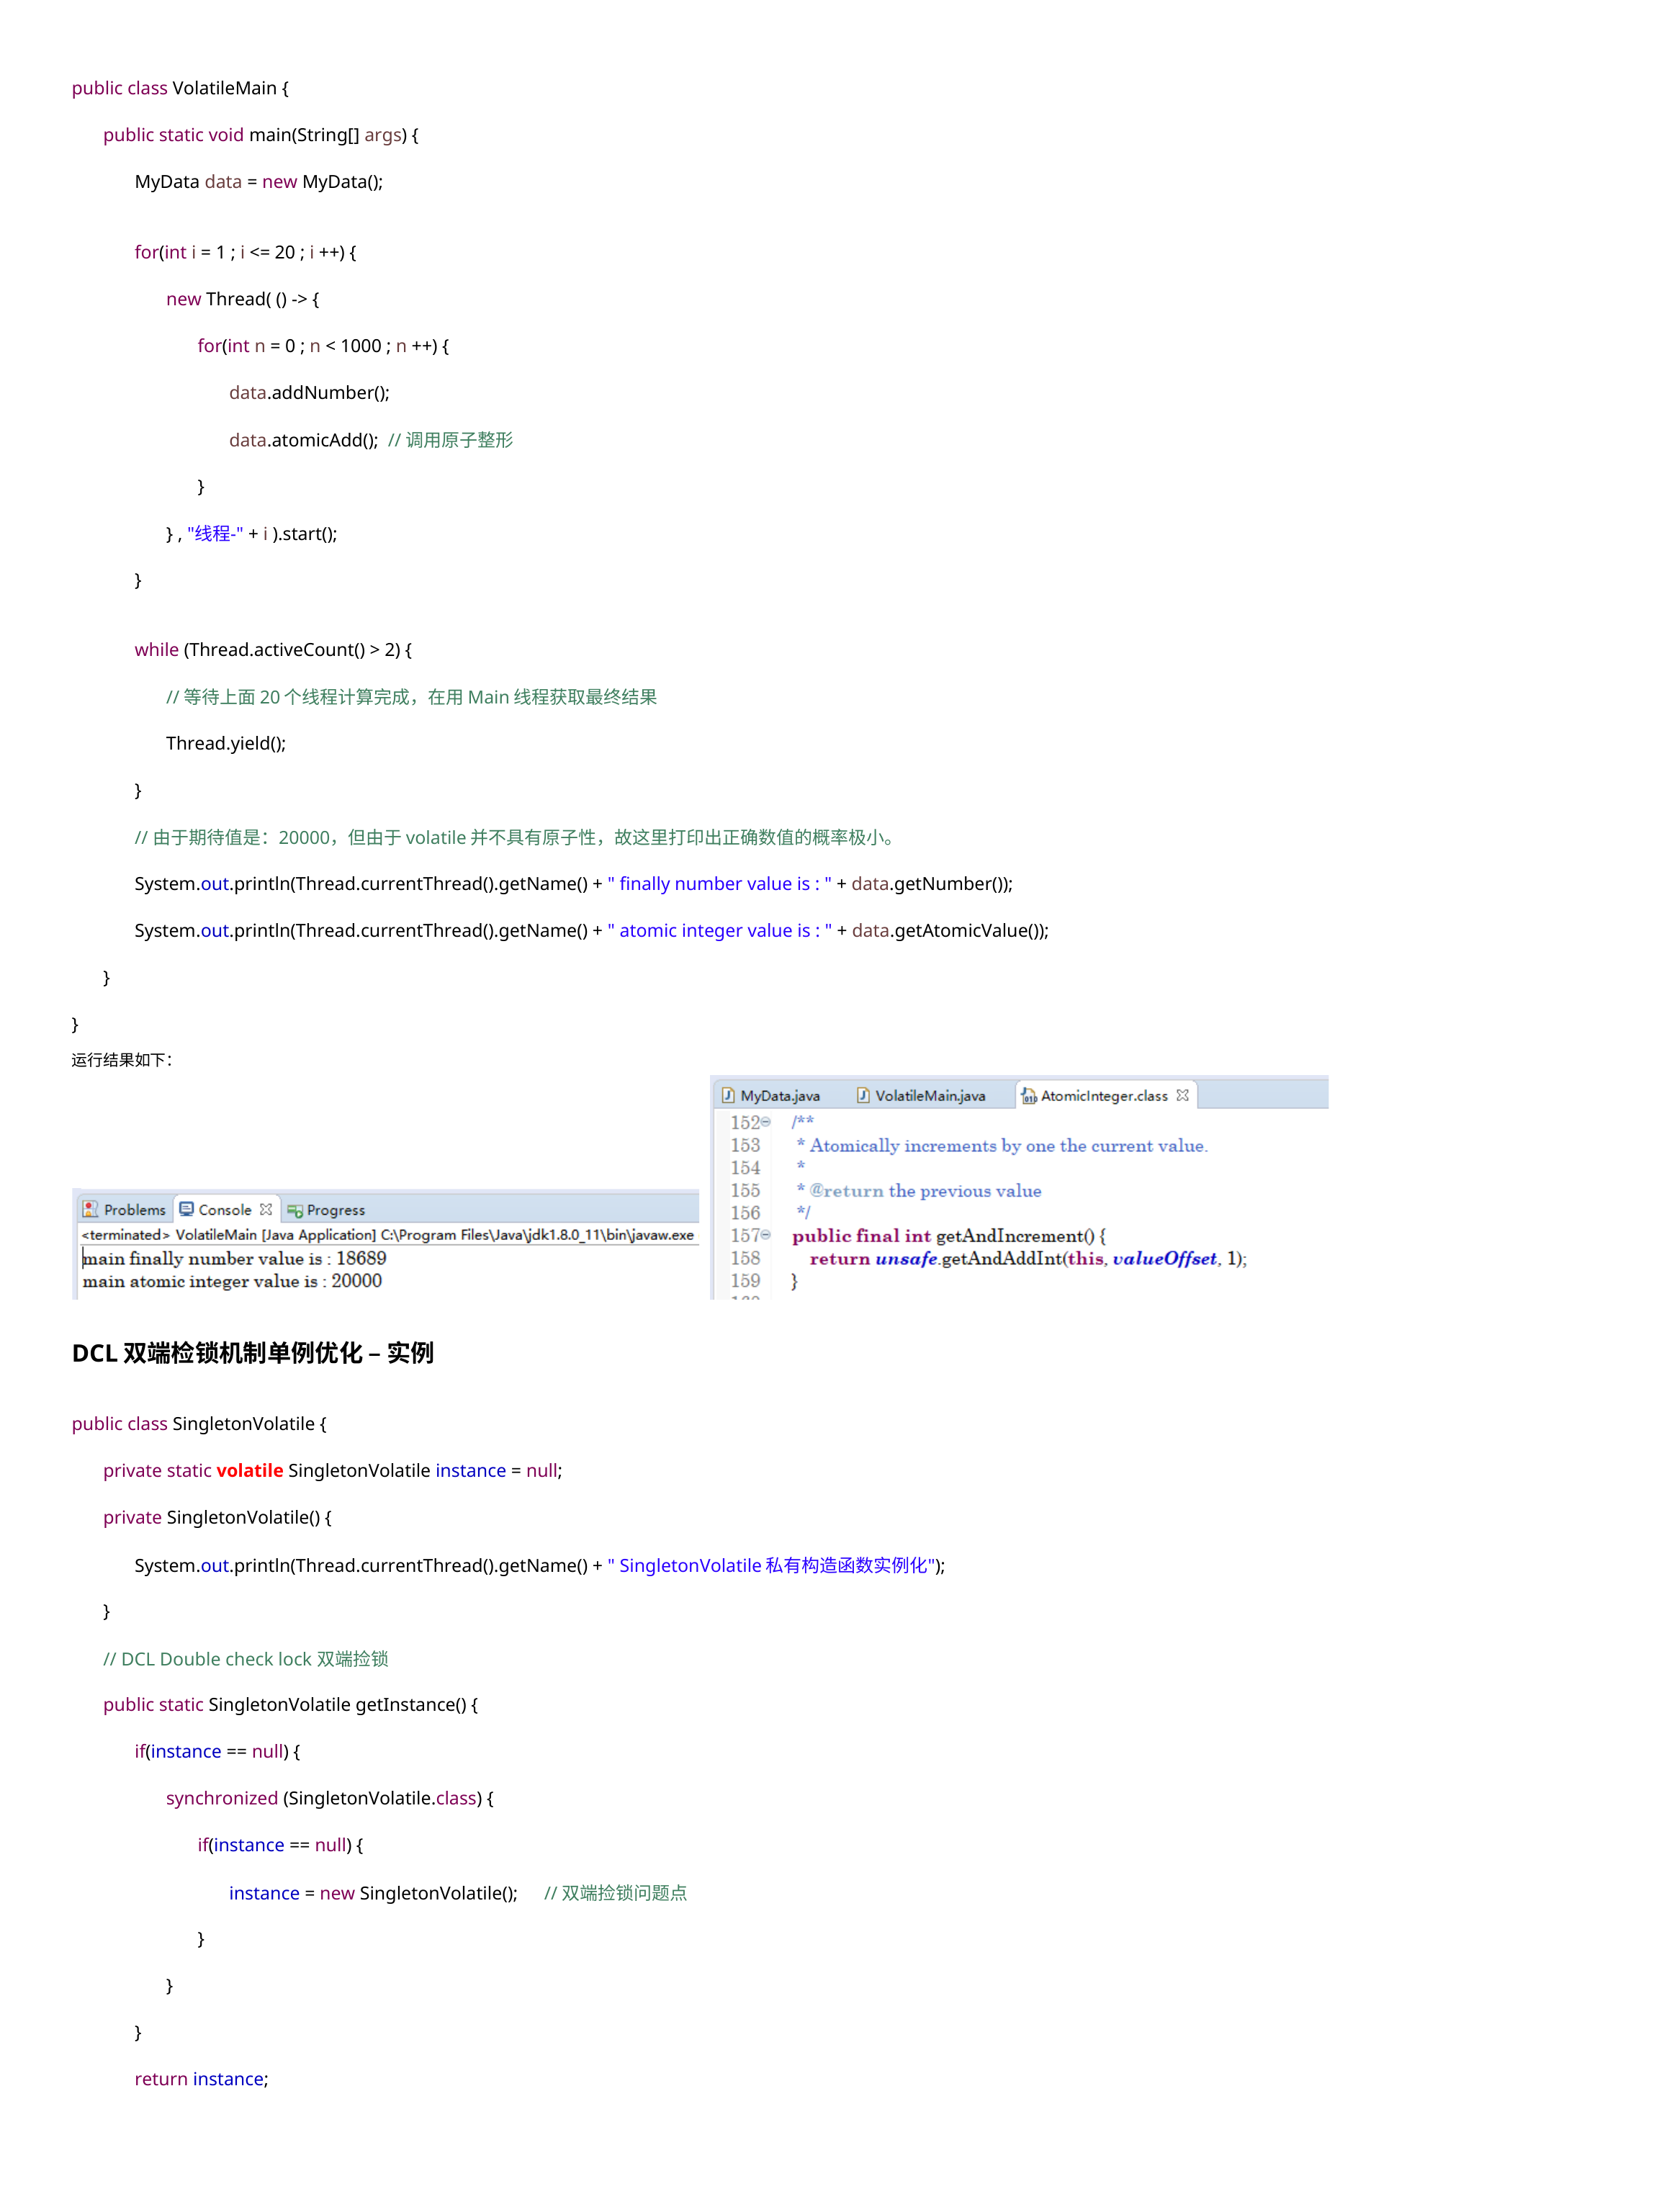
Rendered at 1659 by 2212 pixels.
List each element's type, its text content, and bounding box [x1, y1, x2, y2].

picture [71, 1188, 700, 1300]
text public static void main(String[] args) { [71, 111, 1604, 158]
text data.atomicAdd(); // 调用原子整形 [71, 415, 1604, 462]
text if(instance == null) { [71, 1728, 1604, 1775]
text // 由于期待值是：20000，但由于volatile并不具有原子性，故这里打印出正确数值的概率极小。 [71, 813, 1604, 860]
text private static volatile SingletonVolatile instance = null; [71, 1447, 1604, 1494]
text } [71, 556, 1604, 603]
text // DCL Double check lock 双端捡锁 [71, 1635, 1604, 1681]
text System.out.println(Thread.currentThread().getName() + " SingletonVolatile私有构造函数实例化"); [71, 1541, 1604, 1588]
text Thread.yield(); [71, 719, 1604, 766]
text if(instance == null) { [71, 1822, 1604, 1869]
text MyData data = new MyData(); [71, 158, 1604, 204]
text } [71, 766, 1604, 813]
text new Thread( () -> { [71, 275, 1604, 322]
text data.addNumber(); [71, 369, 1604, 415]
text while (Thread.activeCount() > 2) { [71, 626, 1604, 673]
text for(int n = 0 ; n < 1000 ; n ++) { [71, 322, 1604, 369]
text } [71, 1962, 1604, 2009]
text for(int i = 1 ; i <= 20 ; i ++) { [71, 228, 1604, 275]
text instance = new SingletonVolatile(); // 双端捡锁问题点 [71, 1869, 1604, 1915]
text return instance; [71, 2056, 1604, 2103]
text } [71, 1588, 1604, 1635]
text } [71, 1915, 1604, 1962]
text } [71, 953, 1604, 1000]
text } [71, 1000, 1604, 1047]
text public class SingletonVolatile { [71, 1401, 1604, 1447]
text } , "线程-" + i ).start(); [71, 509, 1604, 556]
text public class VolatileMain { [71, 64, 1604, 111]
text // 等待上面20个线程计算完成，在用Main线程获取最终结果 [71, 673, 1604, 719]
text System.out.println(Thread.currentThread().getName() + " atomic integer value is : " + data.getAtomicValue()); [71, 907, 1604, 953]
text private SingletonVolatile() { [71, 1494, 1604, 1541]
text public static SingletonVolatile getInstance() { [71, 1681, 1604, 1728]
text synchronized (SingletonVolatile.class) { [71, 1775, 1604, 1822]
picture [710, 1075, 1329, 1300]
text 运行结果如下： [71, 1047, 1604, 1071]
text } [71, 2009, 1604, 2056]
text } [71, 462, 1604, 509]
text DCL双端检锁机制单例优化 – 实例 [71, 1328, 1604, 1375]
text System.out.println(Thread.currentThread().getName() + " finally number value is : " + data.getNumber()); [71, 860, 1604, 907]
